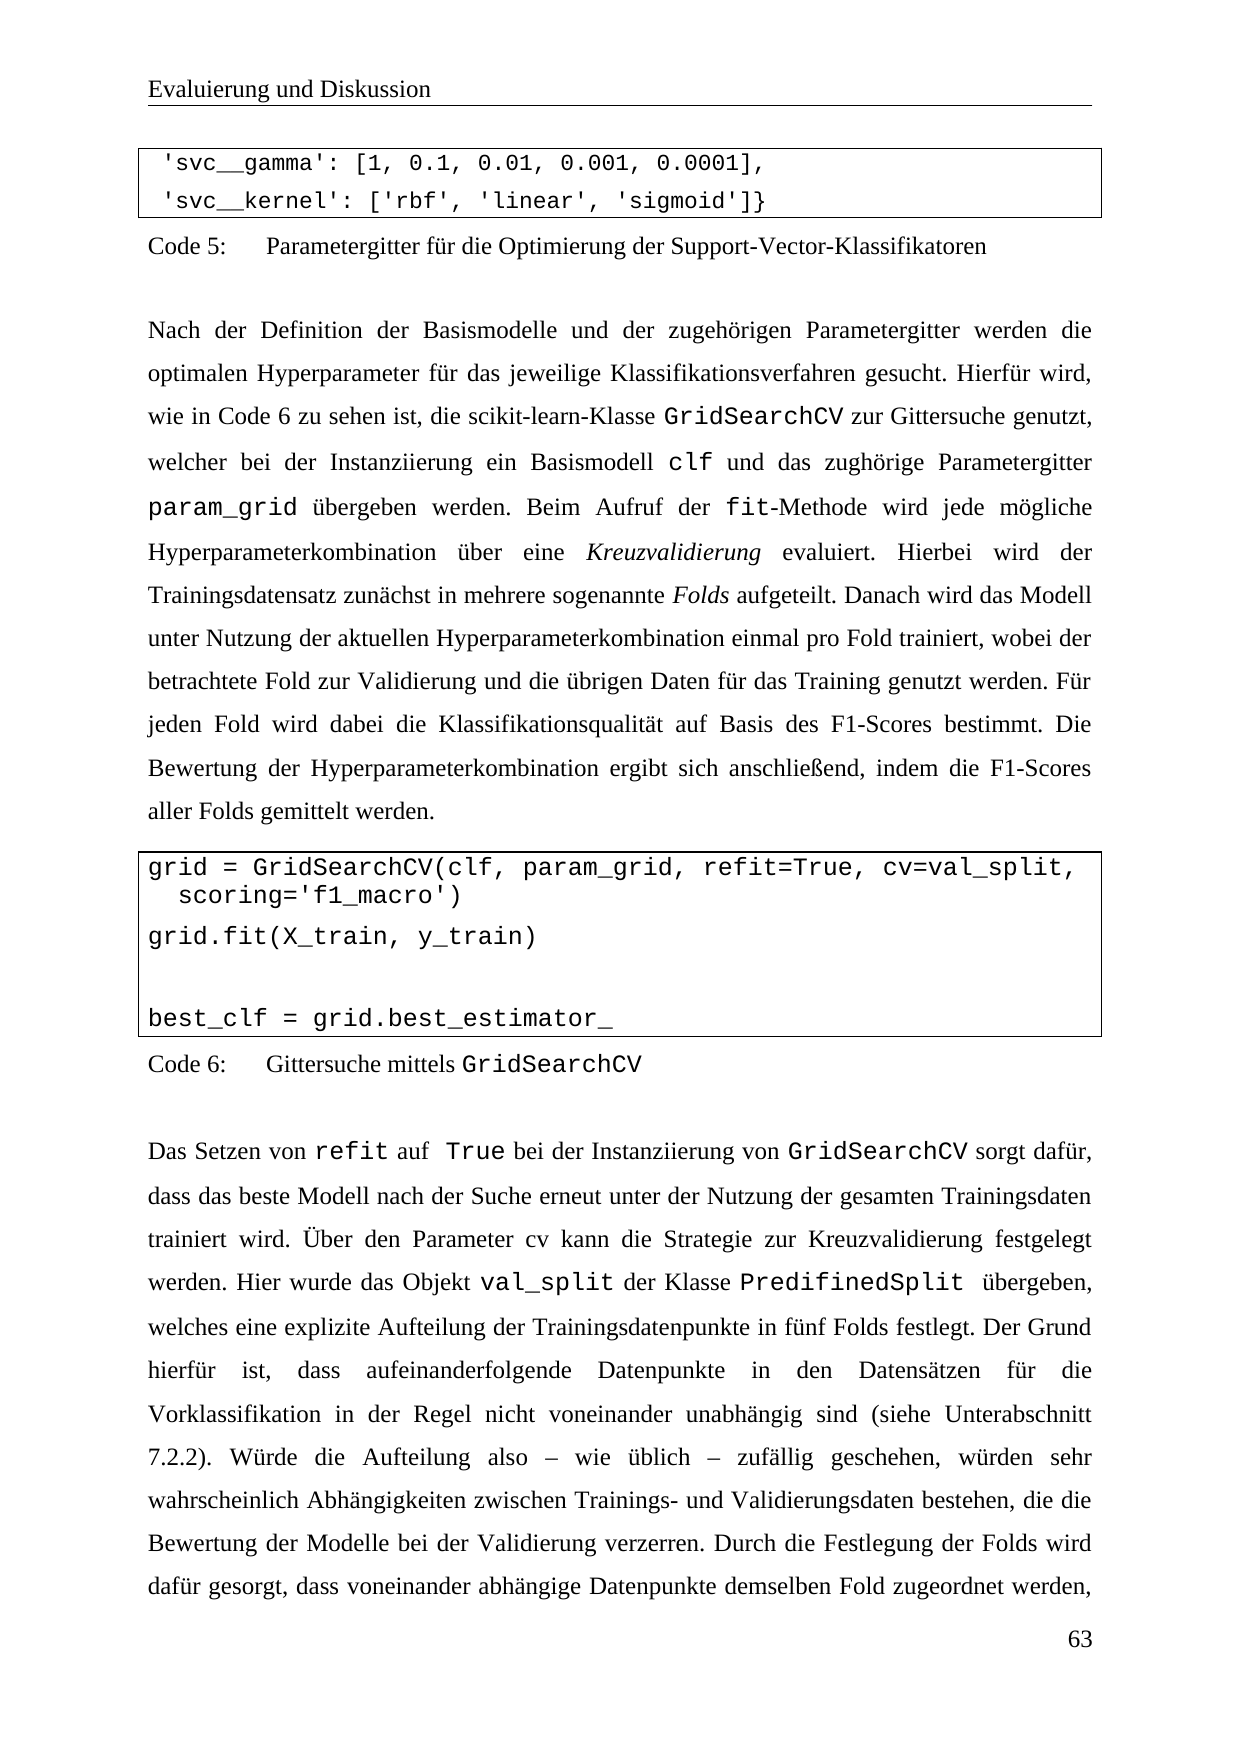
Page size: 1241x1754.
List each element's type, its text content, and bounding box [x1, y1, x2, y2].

text best_clf = grid.best_estimator_ [139, 1002, 1101, 1036]
text grid.fit(X_train, y_train) [139, 921, 1101, 952]
text 'svc__kernel': ['rbf', 'linear', 'sigmoid']} [139, 186, 1101, 217]
text 'svc__gamma': [1, 0.1, 0.01, 0.001, 0.0001], [139, 149, 1101, 177]
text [148, 1136, 1092, 1600]
text Nach der Definition der Basismodelle und der zugehörigen Parametergitter werden die optimalen Hyperparameter für das jeweilige Klassifikationsverfahren gesucht. Hierfür wird, wie in Code 6 zu sehen ist, die scikit-learn-Klasse GridSearchCV zur Gittersuche genutzt, welcher bei der Instanziierung ein Basismodell clf und das zughörige Parametergitter param_grid übergeben werden. Beim Aufruf der fit-Methode wird jede mögliche Hyperparameterkombination über eine Kreuzvalidierung evaluiert. Hierbei wird der Trainingsdatensatz zunächst in mehrere sogenannte Folds aufgeteilt. Danach wird das Modell unter Nutzung der aktuellen Hyperparameterkombination einmal pro Fold trainiert, wobei der betrachtete Fold zur Validierung und die übrigen Daten für das Training genutzt werden. Für jeden Fold wird dabei die Klassifikationsqualität auf Basis des F1-Scores bestimmt. Die Bewertung der Hyperparameterkombination ergibt sich anschließend, indem die F1-Scores aller Folds gemittelt werden. [148, 315, 1092, 824]
text grid = GridSearchCV(clf, param_grid, refit=True, cv=val_split, [139, 853, 1101, 883]
text scoring='f1_macro') [148, 883, 1092, 911]
